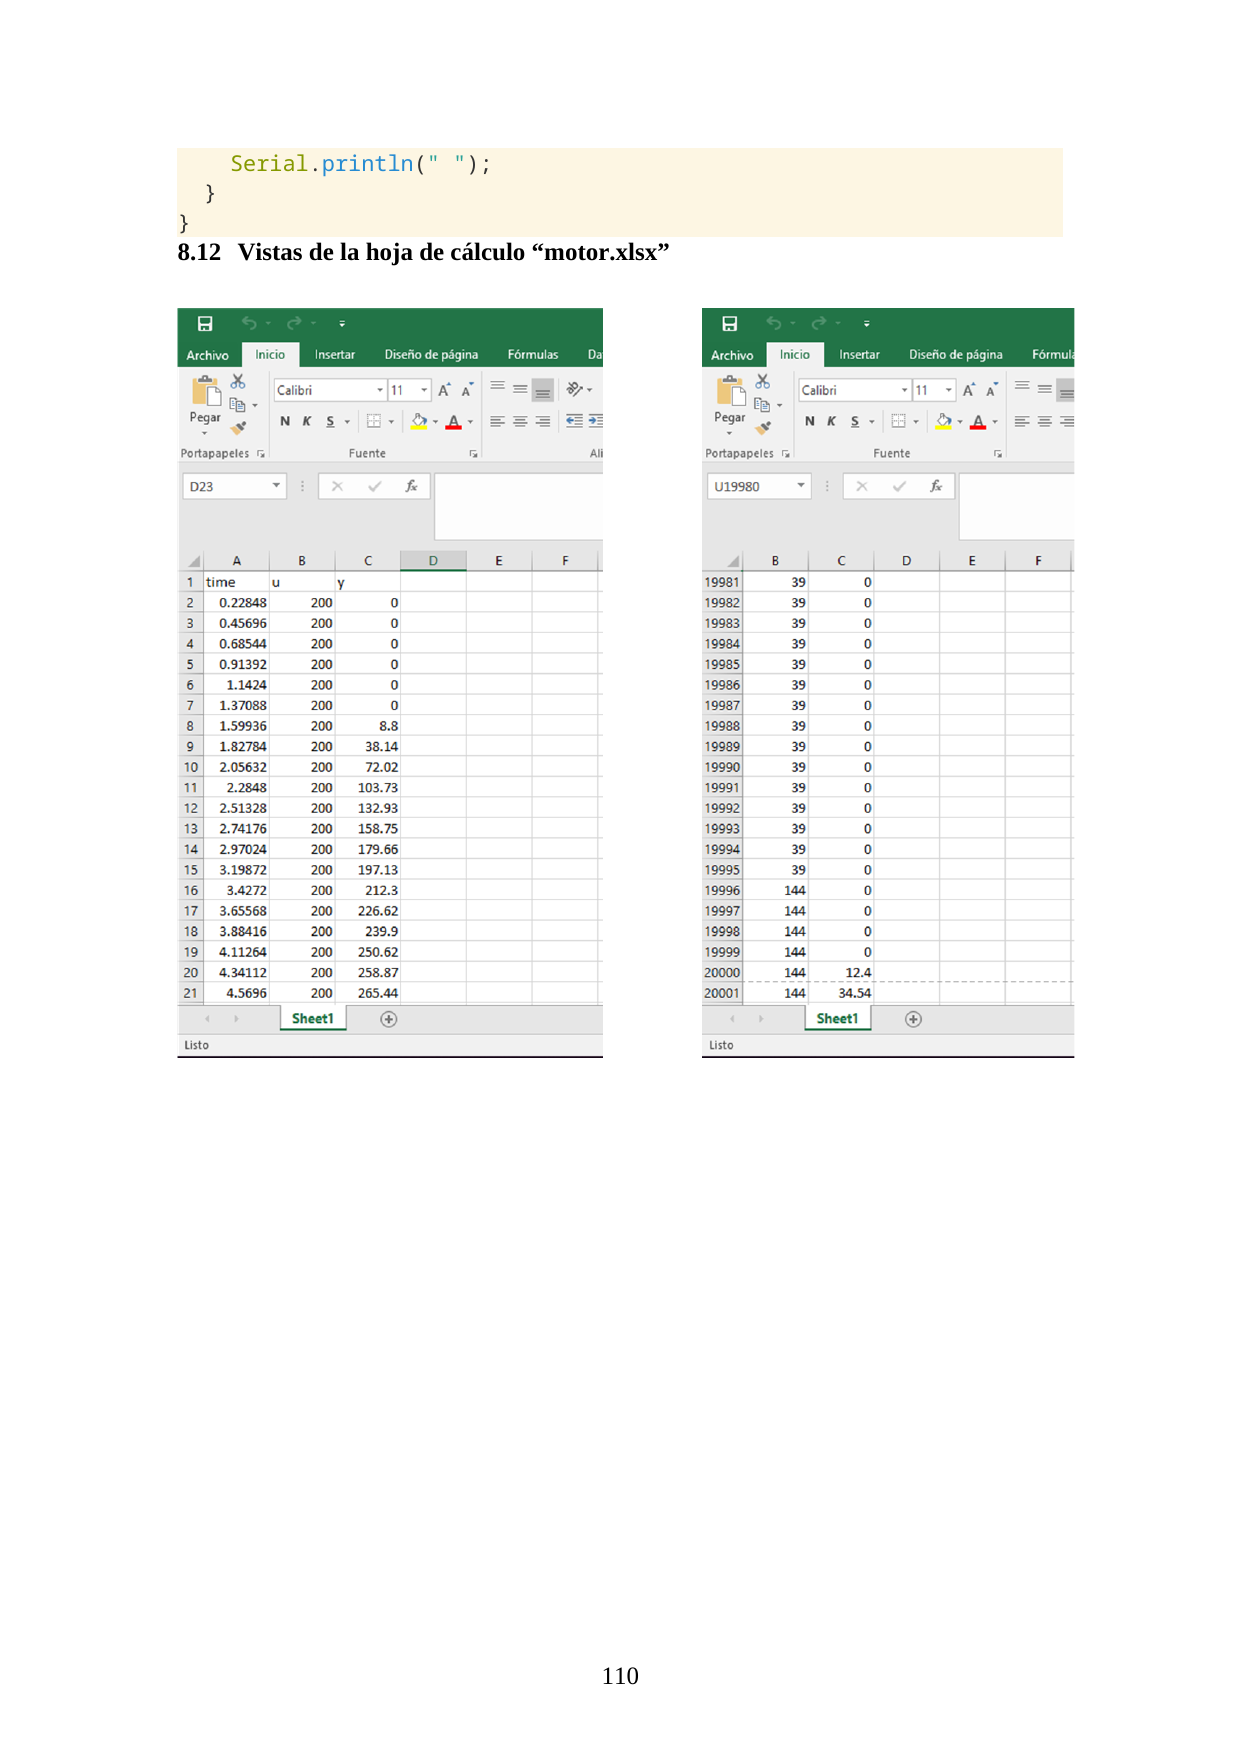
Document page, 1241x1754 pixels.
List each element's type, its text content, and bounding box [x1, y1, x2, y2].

text } [177, 207, 1063, 237]
picture [177, 308, 1075, 1058]
subtitle Vistas de la hoja de cálculo “motor.xlsx” [177, 237, 1063, 266]
text Serial.println(" "); [177, 148, 1063, 177]
text } [177, 177, 1063, 207]
